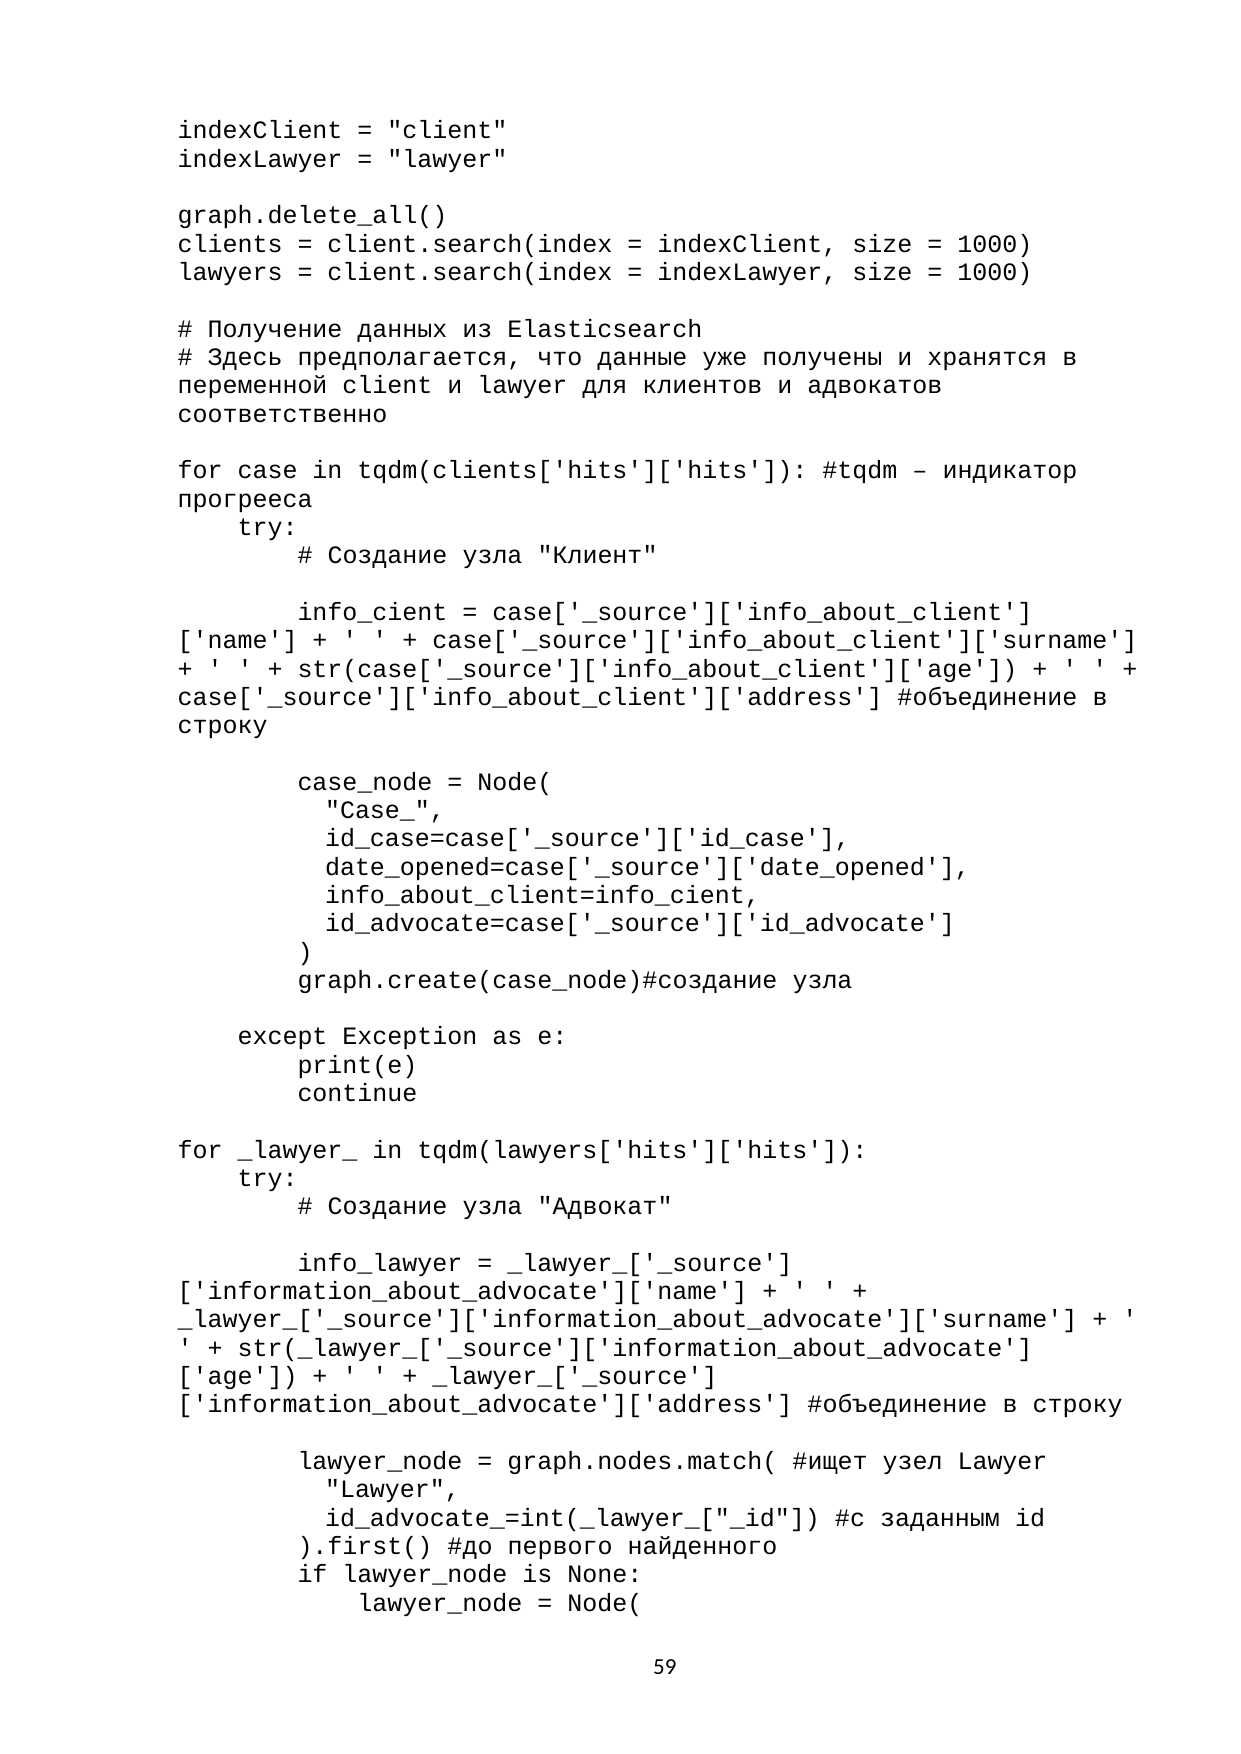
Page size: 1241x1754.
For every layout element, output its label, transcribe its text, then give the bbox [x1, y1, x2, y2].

text try: [177, 1166, 1152, 1194]
text graph.create(case_node)#создание узла [177, 967, 1152, 996]
text # Получение данных из Elasticsearch [177, 316, 1152, 345]
text for case in tqdm(clients['hits']['hits']): #tqdm – индикатор прогрееса [177, 458, 1152, 515]
text # Создание узла "Адвокат" [177, 1194, 1152, 1222]
text indexLawyer = "lawyer" [177, 146, 1152, 175]
text info_about_client=info_cient, [177, 882, 1152, 911]
text print(e) [177, 1052, 1152, 1081]
text clients = client.search(index = indexClient, size = 1000) [177, 231, 1152, 260]
text lawyer_node = Node( [177, 1590, 1152, 1618]
text date_opened=case['_source']['date_opened'], [177, 854, 1152, 882]
text id_advocate=case['_source']['id_advocate'] [177, 911, 1152, 939]
text id_case=case['_source']['id_case'], [177, 826, 1152, 854]
text if lawyer_node is None: [177, 1562, 1152, 1590]
text info_cient = case['_source']['info_about_client']['name'] + ' ' + case['_source']['info_about_client']['surname'] + ' ' + str(case['_source']['info_about_client']['age']) + ' ' + case['_source']['info_about_client']['address'] #объединение в строку [177, 599, 1152, 741]
text id_advocate_=int(_lawyer_["_id"]) #с заданным id [177, 1505, 1152, 1533]
text case_node = Node( [177, 769, 1152, 797]
text ).first() #до первого найденного [177, 1533, 1152, 1562]
text for _lawyer_ in tqdm(lawyers['hits']['hits']): [177, 1137, 1152, 1166]
text info_lawyer = _lawyer_['_source']['information_about_advocate']['name'] + ' ' + _lawyer_['_source']['information_about_advocate']['surname'] + ' ' + str(_lawyer_['_source']['information_about_advocate']['age']) + ' ' + _lawyer_['_source']['information_about_advocate']['address'] #объединение в строку [177, 1250, 1152, 1420]
text indexClient = "client" [177, 118, 1152, 146]
text # Создание узла "Клиент" [177, 543, 1152, 571]
text "Case_", [177, 797, 1152, 826]
text "Lawyer", [177, 1477, 1152, 1505]
text graph.delete_all() [177, 203, 1152, 231]
text lawyer_node = graph.nodes.match( #ищет узел Lawyer [177, 1448, 1152, 1477]
text continue [177, 1081, 1152, 1109]
text # Здесь предполагается, что данные уже получены и хранятся в переменной client и lawyer для клиентов и адвокатов соответственно [177, 345, 1152, 430]
text lawyers = client.search(index = indexLawyer, size = 1000) [177, 260, 1152, 288]
text except Exception as e: [177, 1024, 1152, 1052]
text try: [177, 515, 1152, 543]
text ) [177, 939, 1152, 967]
